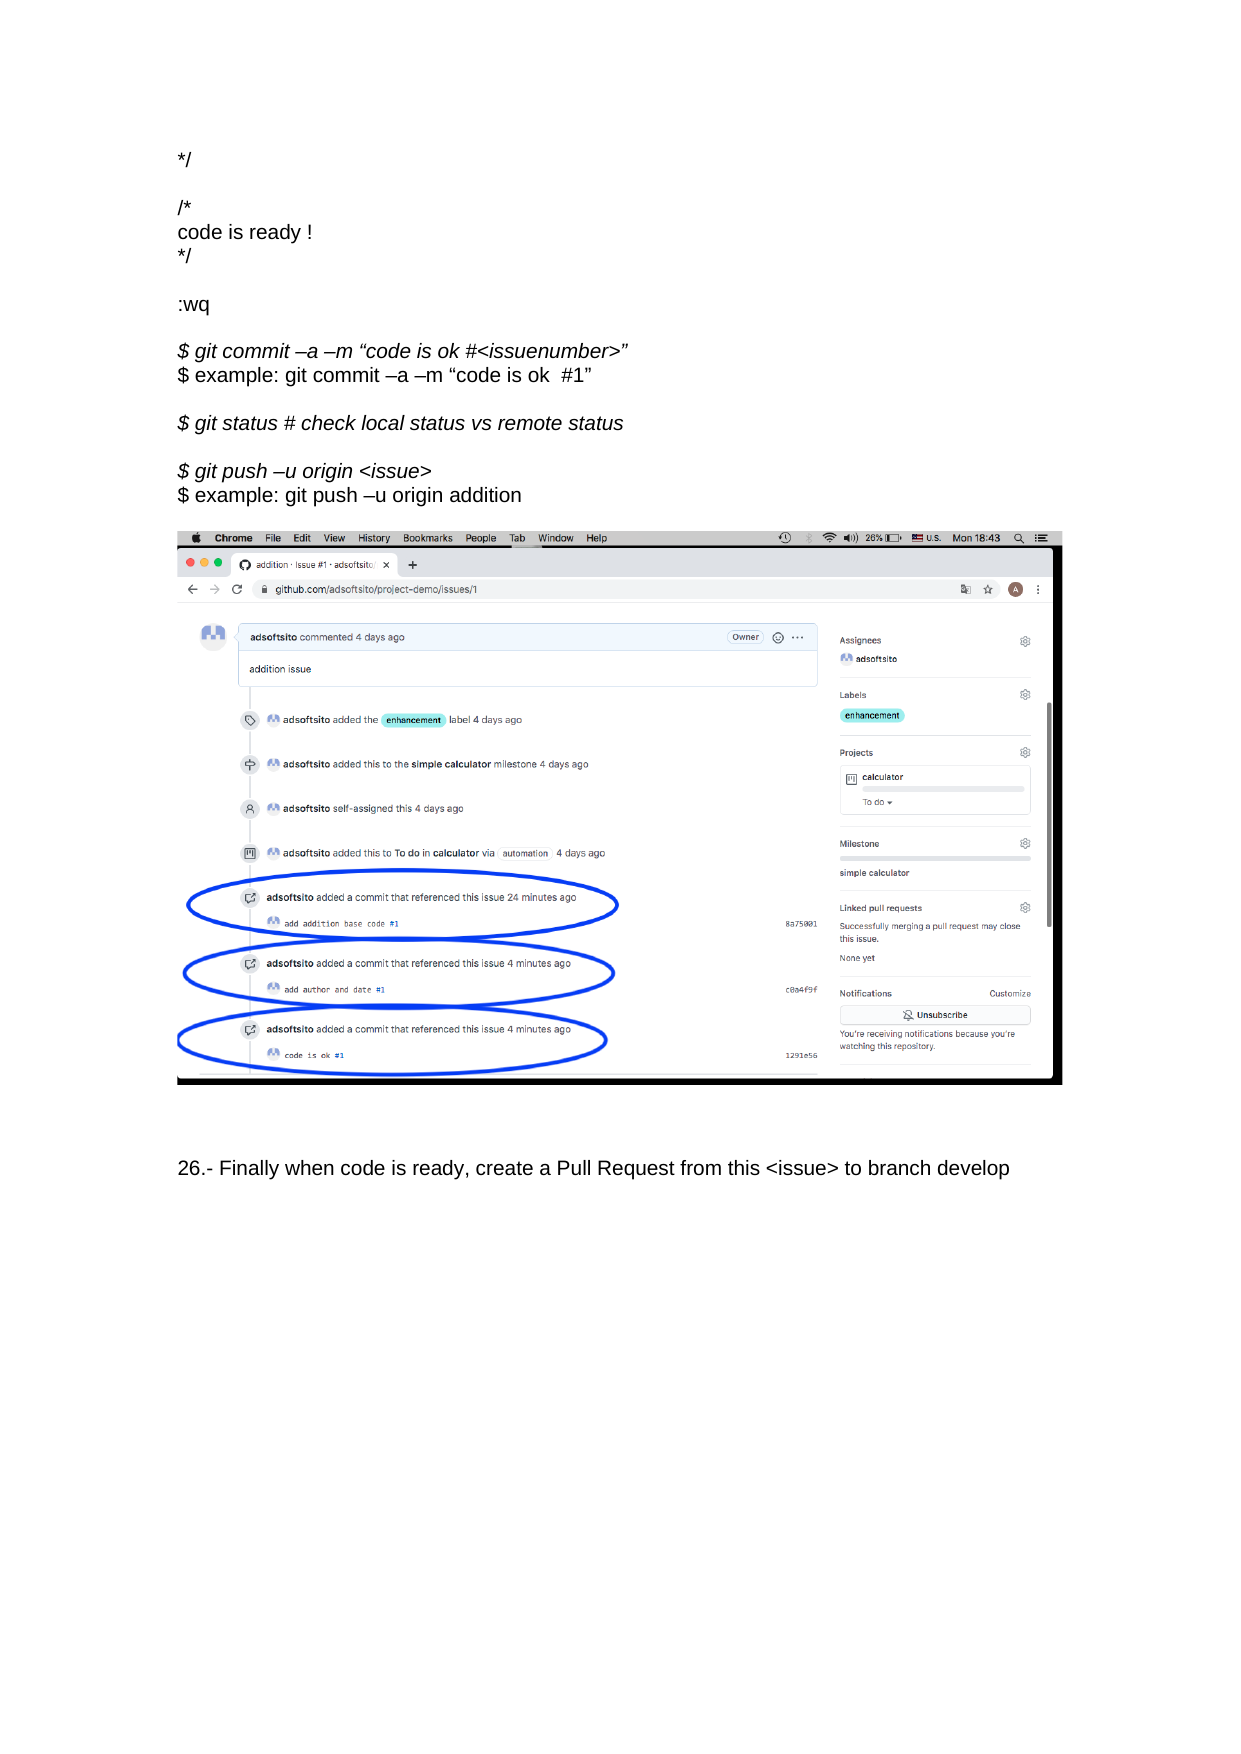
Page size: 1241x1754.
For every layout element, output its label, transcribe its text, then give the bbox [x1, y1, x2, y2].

text $ git commit –a –m “code is ok #<issuenumber>” [177, 339, 1063, 363]
text 26.- Finally when code is ready, create a Pull Request from this <issue> to branch develop [177, 1156, 1063, 1180]
text */ [177, 148, 1063, 172]
text */ [177, 243, 1063, 267]
text $ example: git push –u origin addition [177, 483, 1063, 507]
text /* [177, 196, 1063, 219]
text $ example: git commit –a –m “code is ok #1” [177, 363, 1063, 387]
text code is ready ! [177, 219, 1063, 243]
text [177, 411, 1063, 435]
picture [177, 531, 1063, 1085]
text :wq [177, 291, 1063, 315]
text $ git push –u origin <issue> [177, 459, 1063, 483]
